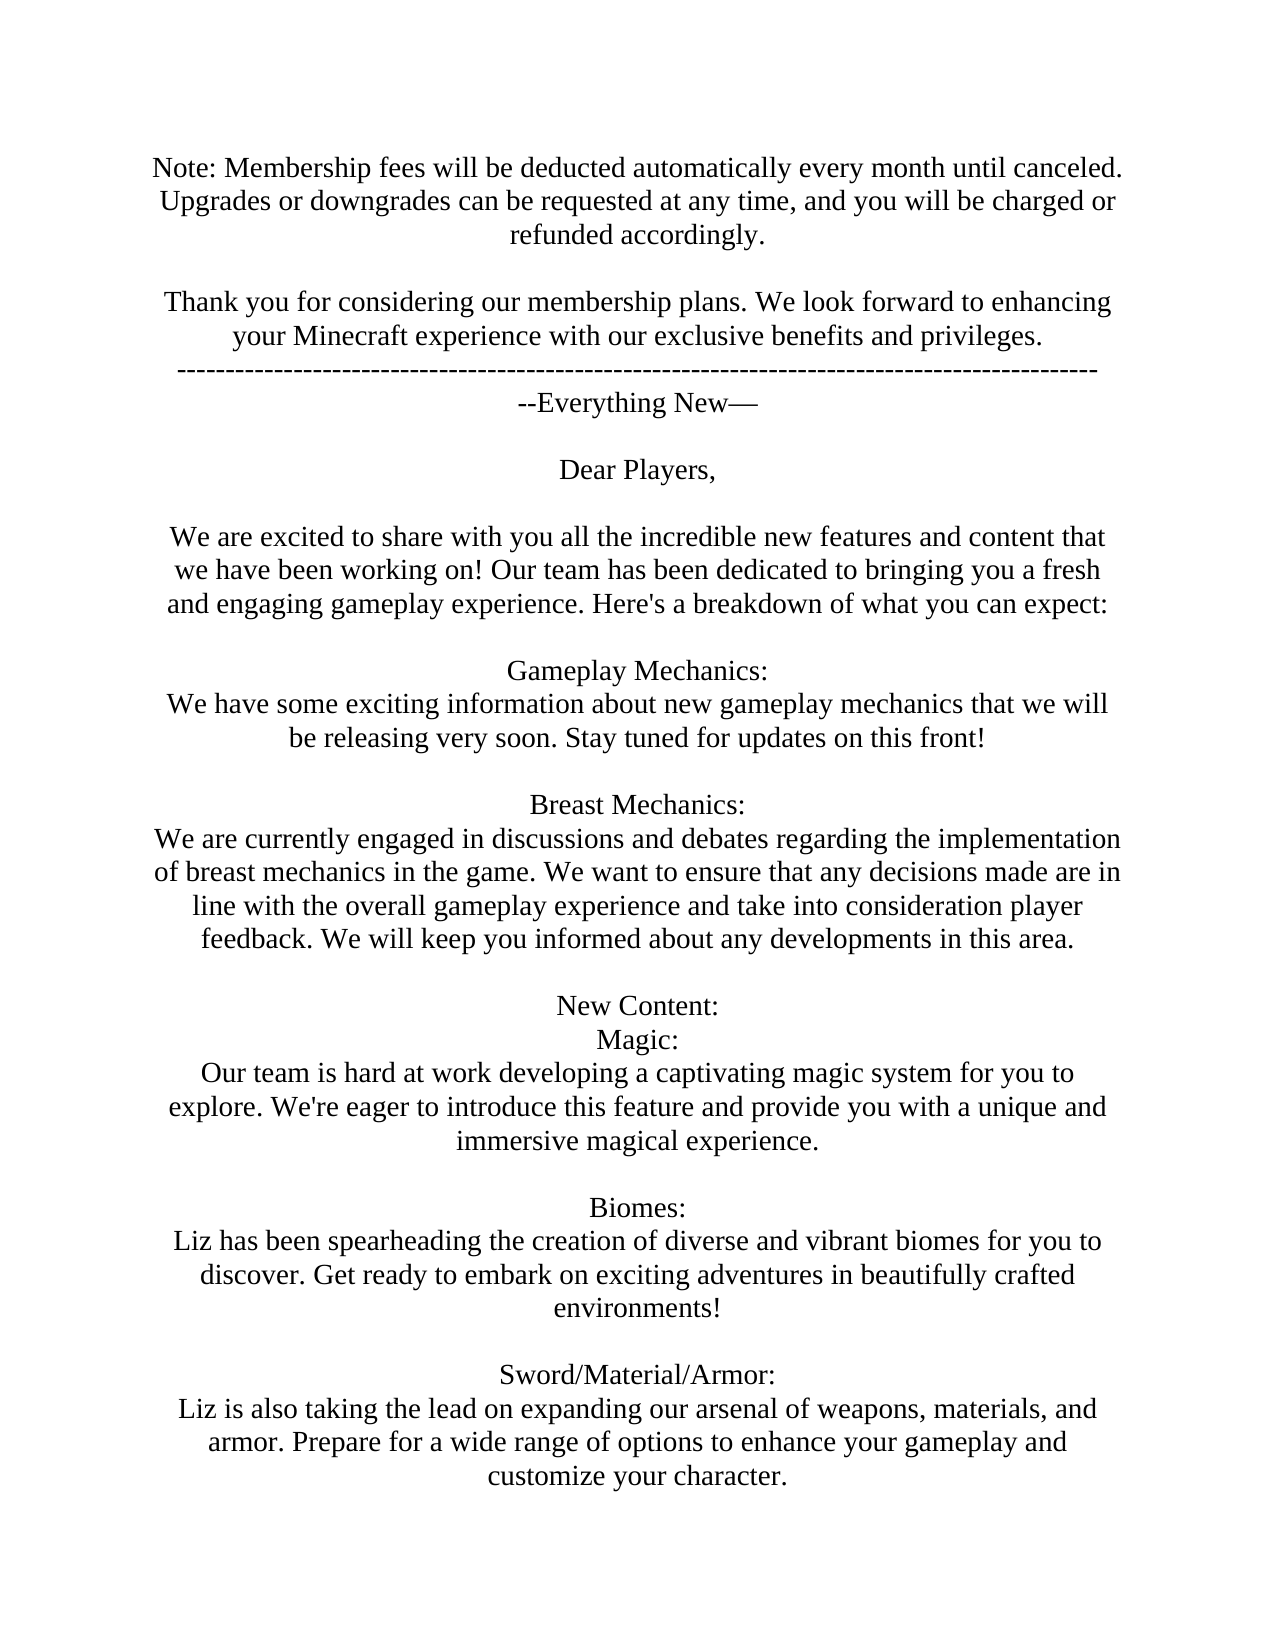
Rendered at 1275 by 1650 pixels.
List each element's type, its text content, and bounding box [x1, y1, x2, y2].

text We have some exciting information about new gameplay mechanics that we will be releasing very soon. Stay tuned for updates on this front! [150, 687, 1125, 754]
text Thank you for considering our membership plans. We look forward to enhancing your Minecraft experience with our exclusive benefits and privileges. [150, 284, 1125, 351]
text New Content: [150, 988, 1125, 1022]
text ----------------------------------------------------------------------------------------------- [150, 351, 1125, 385]
text Liz is also taking the lead on expanding our arsenal of weapons, materials, and armor. Prepare for a wide range of options to enhance your gameplay and customize your character. [150, 1391, 1125, 1492]
text Liz has been spearheading the creation of diverse and vibrant biomes for you to discover. Get ready to embark on exciting adventures in beautifully crafted environments! [150, 1223, 1125, 1324]
text Sword/Material/Armor: [150, 1357, 1125, 1391]
text Biomes: [150, 1190, 1125, 1223]
text Note: Membership fees will be deducted automatically every month until canceled. Upgrades or downgrades can be requested at any time, and you will be charged or refunded accordingly. [150, 150, 1125, 251]
text We are excited to share with you all the incredible new features and content that we have been working on! Our team has been dedicated to bringing you a fresh and engaging gameplay experience. Here's a breakdown of what you can expect: [150, 519, 1125, 619]
text Gameplay Mechanics: [150, 653, 1125, 687]
text Our team is hard at work developing a captivating magic system for you to explore. We're eager to introduce this feature and provide you with a unique and immersive magical experience. [150, 1056, 1125, 1156]
text --Everything New— [150, 385, 1125, 418]
text We are currently engaged in discussions and debates regarding the implementation of breast mechanics in the game. We want to ensure that any decisions made are in line with the overall gameplay experience and take into consideration player feedback. We will keep you informed about any developments in this area. [150, 821, 1125, 955]
text Magic: [150, 1022, 1125, 1056]
text Dear Players, [150, 452, 1125, 485]
text Breast Mechanics: [150, 787, 1125, 821]
